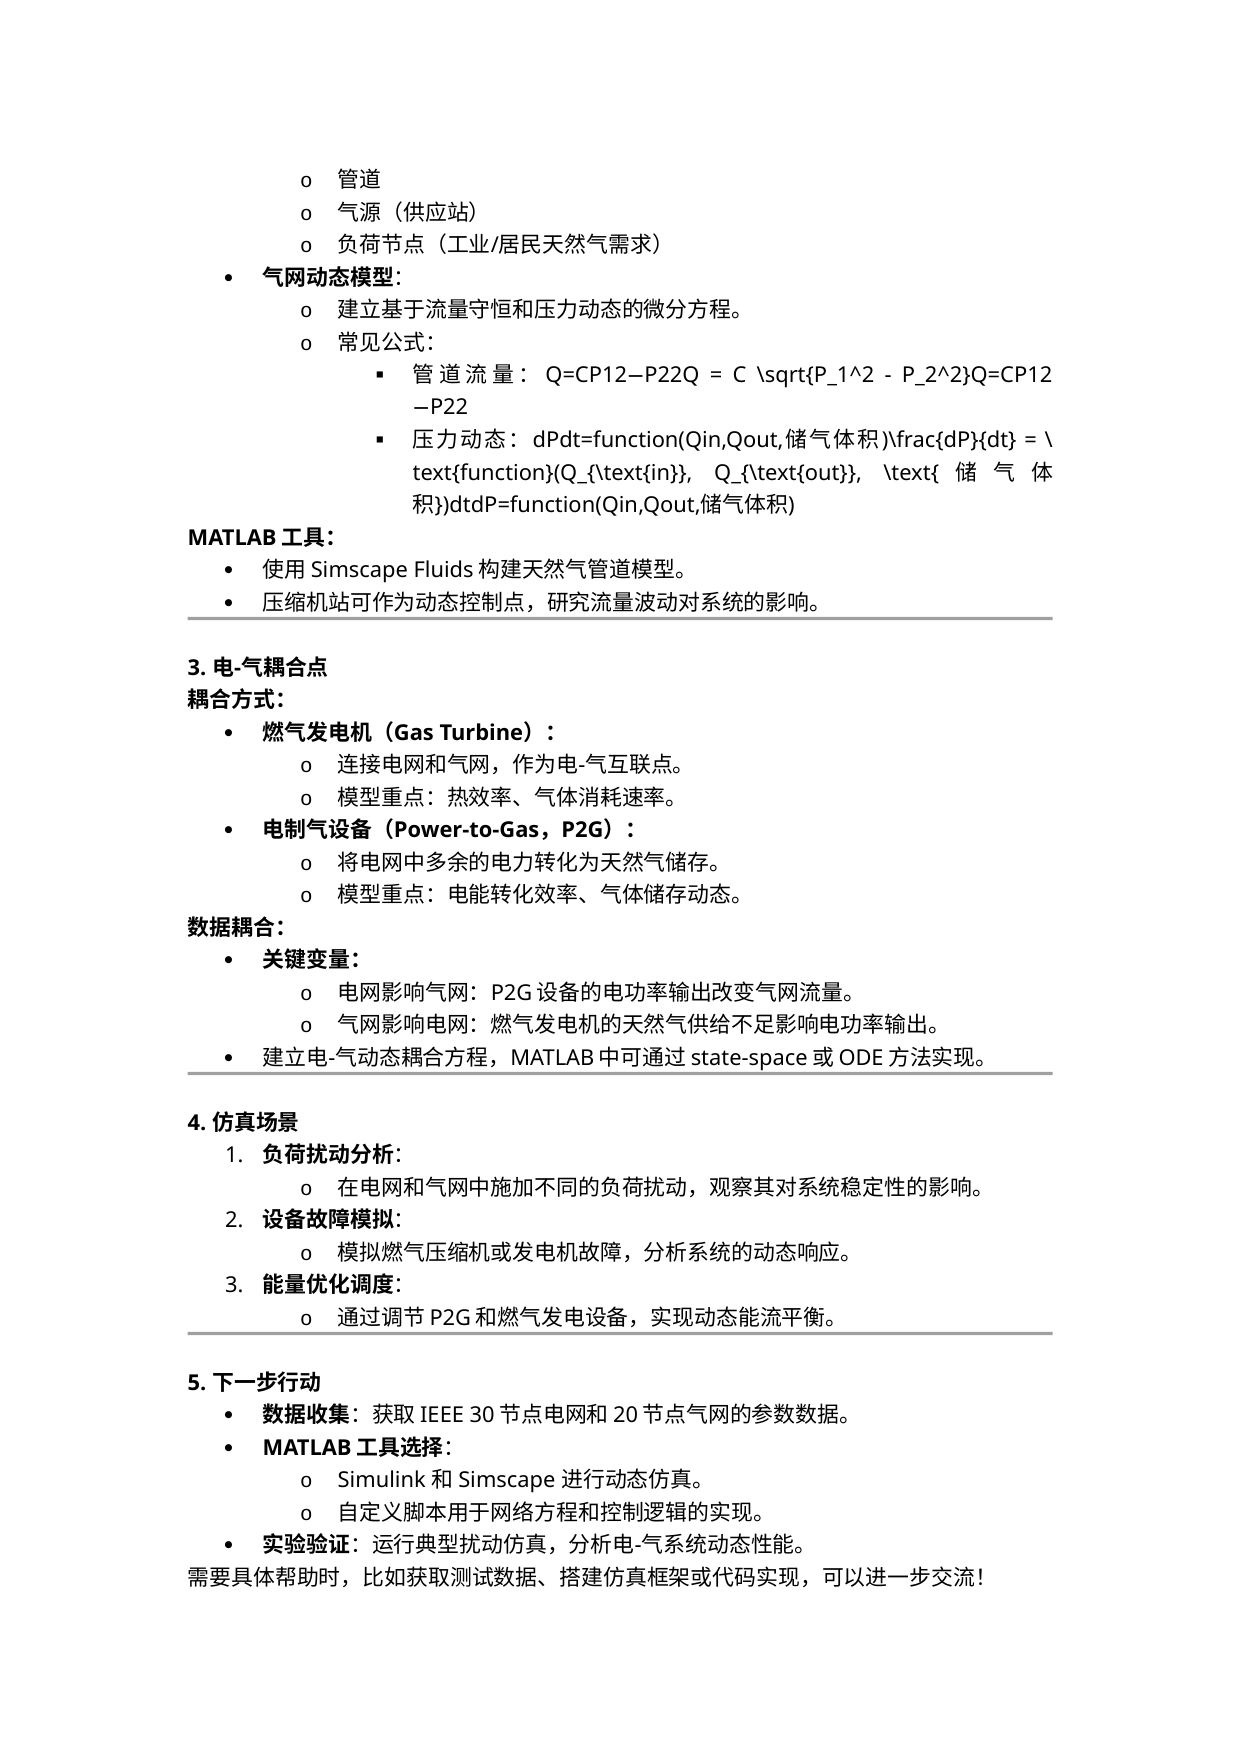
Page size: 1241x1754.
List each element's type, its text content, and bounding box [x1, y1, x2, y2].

list 自定义脚本用于网络方程和控制逻辑的实现。 [300, 1494, 1053, 1527]
list Simulink 和 Simscape 进行动态仿真。 [300, 1462, 1053, 1494]
text 数据耦合： [187, 909, 1053, 942]
list 压缩机站可作为动态控制点，研究流量波动对系统的影响。 [225, 584, 1053, 616]
text MATLAB工具： [187, 519, 1053, 552]
text 需要具体帮助时，比如获取测试数据、搭建仿真框架或代码实现，可以进一步交流！ [187, 1559, 1053, 1592]
list 设备故障模拟： [225, 1202, 1053, 1234]
list 气源（供应站） [300, 194, 1053, 227]
list 管道 [300, 162, 1053, 194]
list 电制气设备（Power-to-Gas，P2G）： [225, 812, 1053, 844]
list 建立基于流量守恒和压力动态的微分方程。 [300, 292, 1053, 324]
list 建立电-气动态耦合方程，MATLAB中可通过state-space或ODE方法实现。 [225, 1039, 1053, 1071]
text 耦合方式： [187, 682, 1053, 714]
list 气网影响电网：燃气发电机的天然气供给不足影响电功率输出。 [300, 1007, 1053, 1039]
list 实验验证：运行典型扰动仿真，分析电-气系统动态性能。 [225, 1527, 1053, 1559]
list 燃气发电机（Gas Turbine）： [225, 714, 1053, 747]
list 通过调节P2G和燃气发电设备，实现动态能流平衡。 [300, 1299, 1053, 1331]
list 关键变量： [225, 942, 1053, 974]
list 模型重点：热效率、气体消耗速率。 [300, 779, 1053, 812]
list 常见公式： [300, 324, 1053, 357]
list 能量优化调度： [225, 1267, 1053, 1299]
list 使用Simscape Fluids构建天然气管道模型。 [225, 552, 1053, 584]
list 电网影响气网：P2G设备的电功率输出改变气网流量。 [300, 974, 1053, 1007]
list MATLAB工具选择： [225, 1429, 1053, 1462]
list 模型重点：电能转化效率、气体储存动态。 [300, 877, 1053, 909]
list 模拟燃气压缩机或发电机故障，分析系统的动态响应。 [300, 1234, 1053, 1267]
list 负荷扰动分析： [225, 1137, 1053, 1169]
list 负荷节点（工业/居民天然气需求） [300, 227, 1053, 259]
list 将电网中多余的电力转化为天然气储存。 [300, 844, 1053, 877]
list 气网动态模型： [225, 259, 1053, 292]
list 连接电网和气网，作为电-气互联点。 [300, 747, 1053, 779]
text 3. 电-气耦合点 [187, 649, 1053, 682]
list 压力动态：dPdt=function(Qin,Qout,储气体积)\frac{dP}{dt} = \text{function}(Q_{\text{in}}, Q_{\text{out}}, \text{储气体积})dtdP​=function(Qin​,Qout​,储气体积) [375, 422, 1053, 519]
list 管道流量：Q=CP12−P22Q = C \sqrt{P_1^2 - P_2^2}Q=CP12​−P22​​ [375, 357, 1053, 422]
list 在电网和气网中施加不同的负荷扰动，观察其对系统稳定性的影响。 [300, 1169, 1053, 1202]
list 数据收集：获取IEEE 30节点电网和20节点气网的参数数据。 [225, 1397, 1053, 1429]
text 5. 下一步行动 [187, 1364, 1053, 1397]
text 4. 仿真场景 [187, 1104, 1053, 1137]
